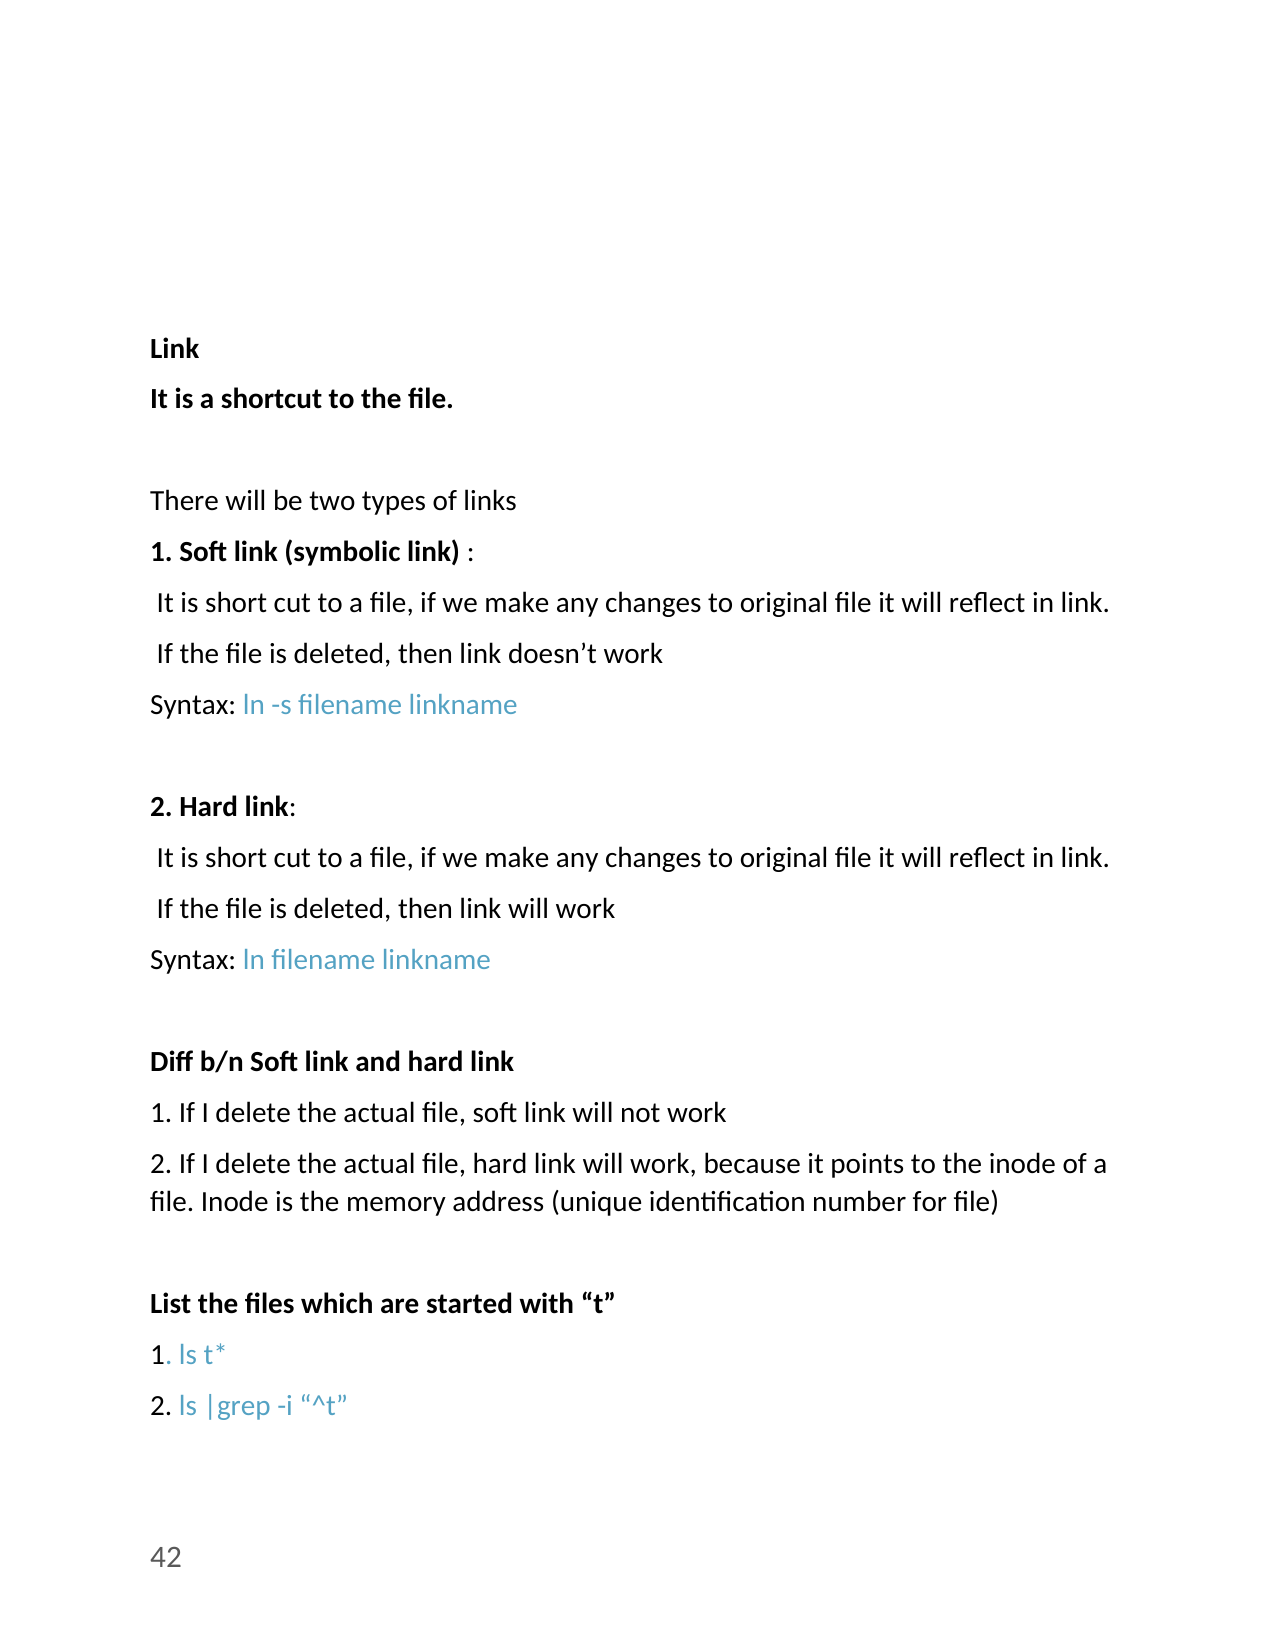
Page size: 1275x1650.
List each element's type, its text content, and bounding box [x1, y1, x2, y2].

text 2. If I delete the actual file, hard link will work, because it points to the inode of a file. Inode is the memory address (unique identification number for file) [150, 1145, 1125, 1219]
text If the file is deleted, then link doesn’t work [150, 635, 1125, 671]
text Diff b/n Soft link and hard link [150, 1043, 1125, 1078]
text Syntax: ln -s filename linkname [150, 686, 1125, 722]
text 2. Hard link: [150, 788, 1125, 824]
text Link [150, 330, 1125, 365]
text 2. ls |grep -i “^t” [150, 1387, 1125, 1422]
text 1. If I delete the actual file, soft link will not work [150, 1094, 1125, 1129]
text 1. Soft link (symbolic link) : [150, 533, 1125, 569]
text Syntax: ln filename linkname [150, 941, 1125, 977]
text If the file is deleted, then link will work [150, 890, 1125, 926]
text It is short cut to a file, if we make any changes to original file it will reflect in link. [150, 839, 1125, 875]
text There will be two types of links [150, 482, 1125, 518]
text 1. ls t* [150, 1336, 1125, 1372]
text It is a shortcut to the file. [150, 381, 1125, 416]
text List the files which are started with “t” [150, 1285, 1125, 1321]
text It is short cut to a file, if we make any changes to original file it will reflect in link. [150, 584, 1125, 620]
